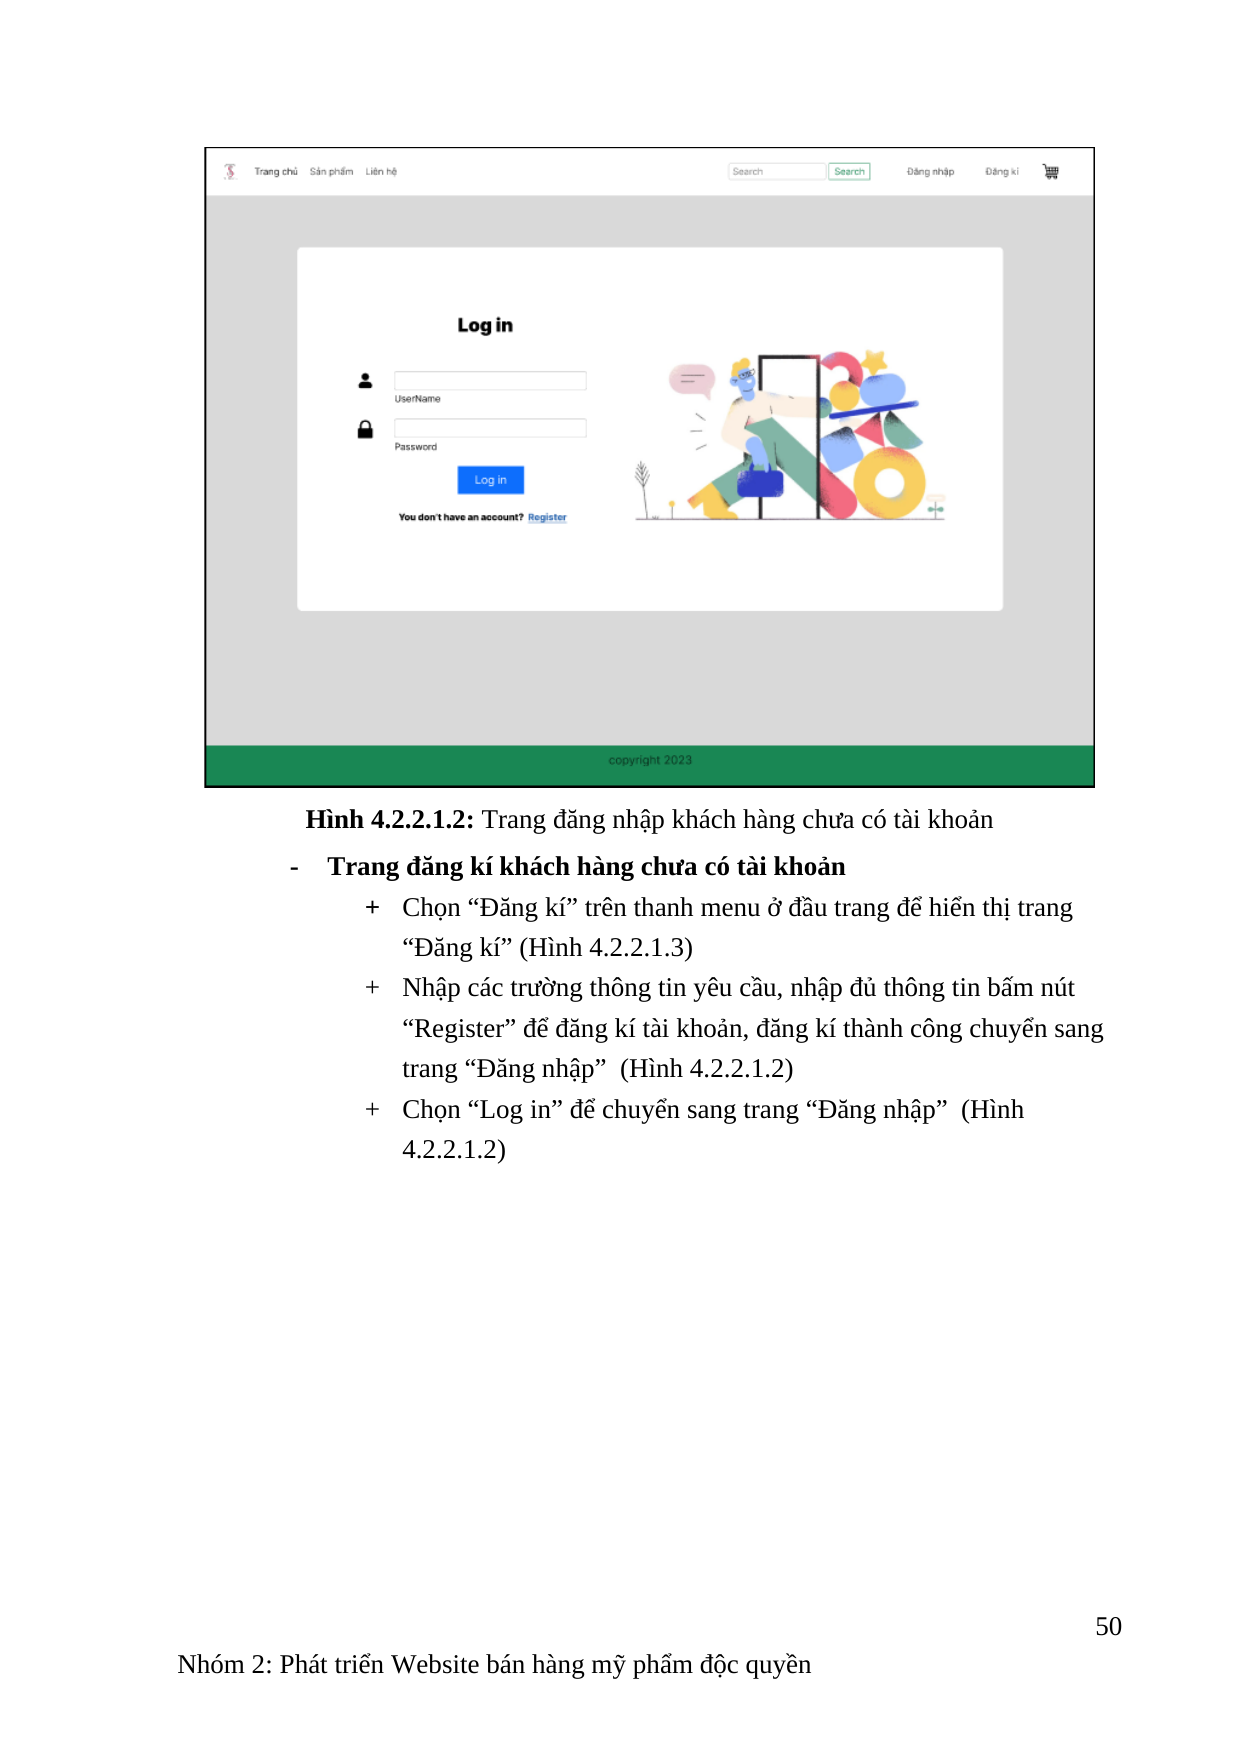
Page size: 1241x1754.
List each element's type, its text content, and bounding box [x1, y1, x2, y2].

list Chọn “Đăng kí” trên thanh menu ở đầu trang để hiển thị trang “Đăng kí” (Hình 4.2.2.1.3) [364, 891, 1122, 962]
text Hình 4.2.2.1.2: Trang đăng nhập khách hàng chưa có tài khoản [177, 803, 1122, 835]
list Nhập các trường thông tin yêu cầu, nhập đủ thông tin bấm nút “Register” để đăng kí tài khoản, đăng kí thành công chuyển sang trang “Đăng nhập” (Hình 4.2.2.1.2) [364, 971, 1122, 1083]
list Trang đăng kí khách hàng chưa có tài khoản [289, 850, 1122, 881]
list Chọn “Log in” để chuyển sang trang “Đăng nhập” (Hình 4.2.2.1.2) [364, 1093, 1122, 1164]
picture [204, 147, 1095, 788]
